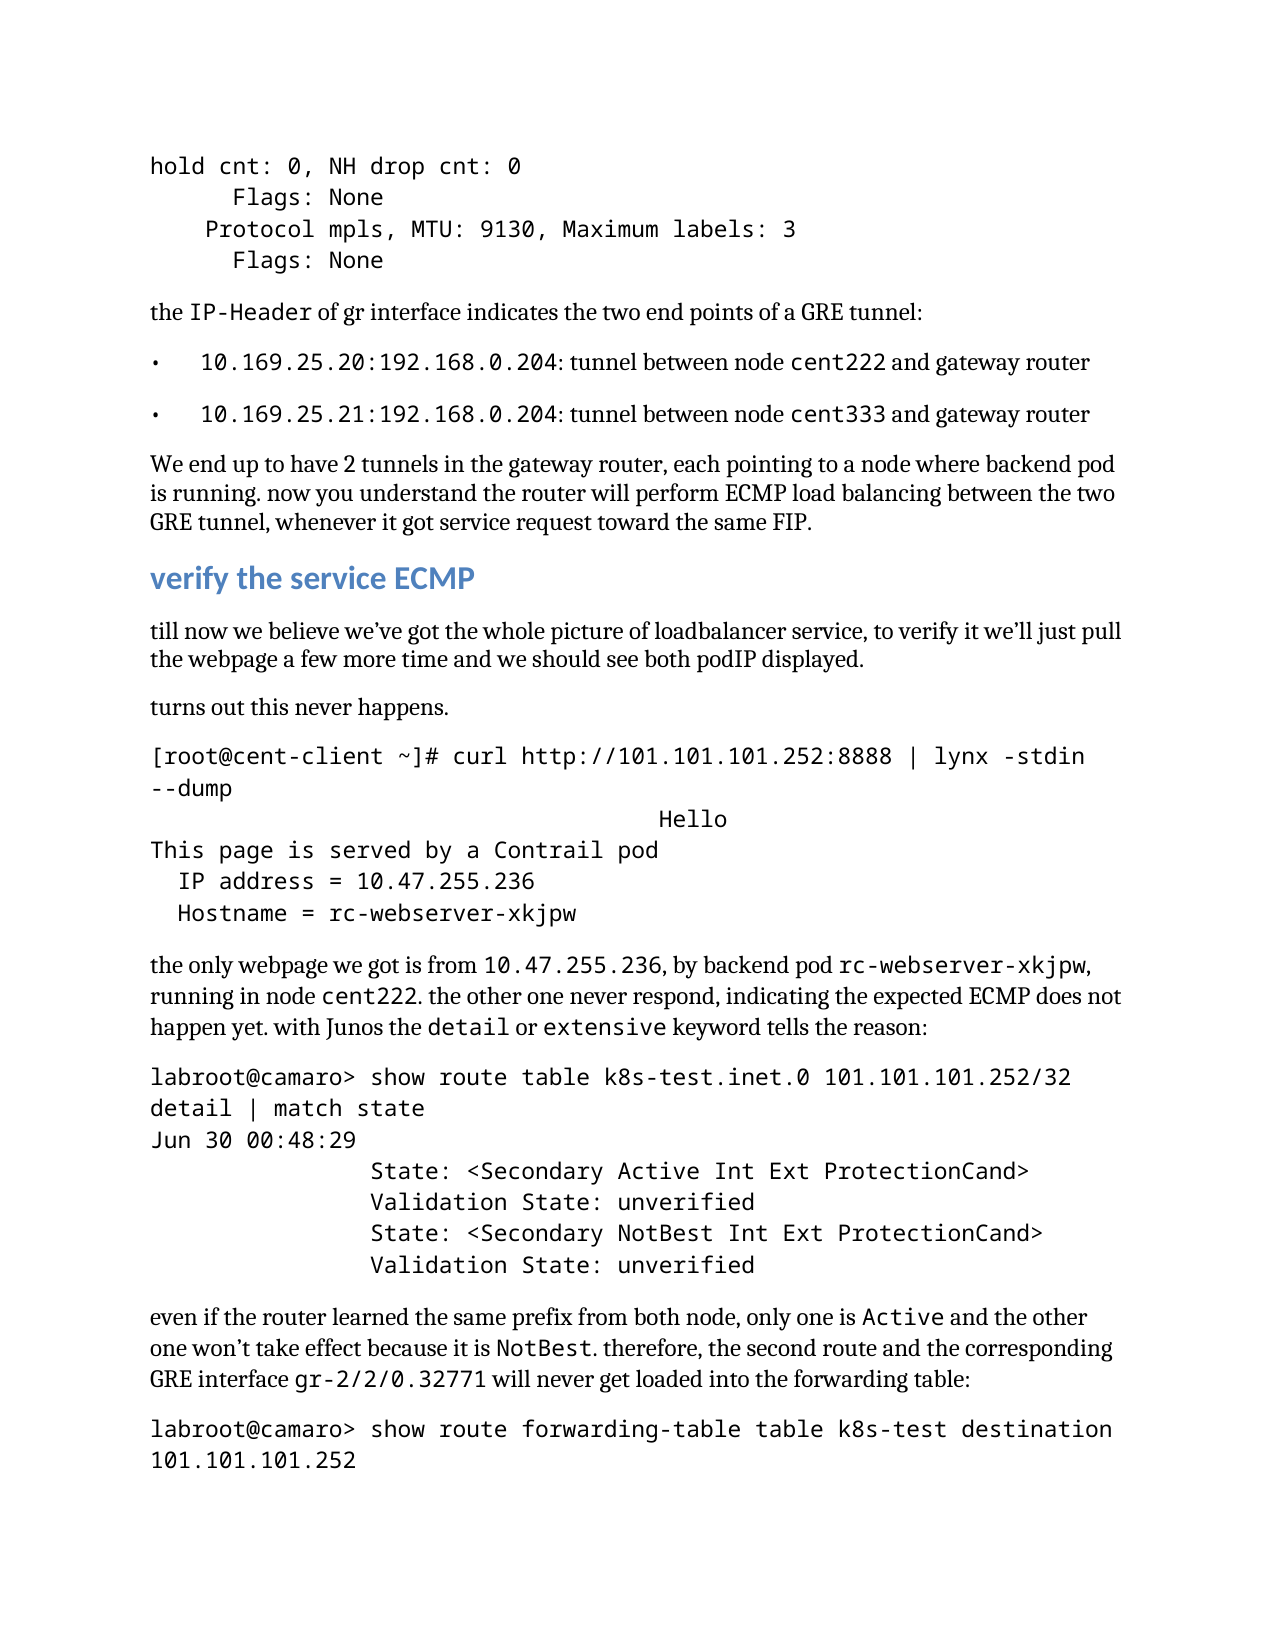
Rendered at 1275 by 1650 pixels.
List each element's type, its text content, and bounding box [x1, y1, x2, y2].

subtitle verify the service ECMP [150, 557, 1125, 598]
text the only webpage we got is from 10.47.255.236, by backend pod rc-webserver-xkjpw, running in node cent222. the other one never respond, indicating the expected ECMP does not happen yet. with Junos the detail or extensive keyword tells the reason: [150, 949, 1125, 1042]
text till now we believe we’ve got the whole picture of loadbalancer service, to verify it we’ll just pull the webpage a few more time and we should see both podIP displayed. [150, 617, 1125, 674]
text labroot@camaro> show route table k8s-test.inet.0 101.101.101.252/32 detail | match state Jun 30 00:48:29 State: <Secondary Active Int Ext ProtectionCand> Validation State: unverified State: <Secondary NotBest Int Ext ProtectionCand> Validation State: unverified [150, 1061, 1125, 1280]
text We end up to have 2 tunnels in the gateway router, each pointing to a node where backend pod is running. now you understand the router will perform ECMP load balancing between the two GRE tunnel, whenever it got service request toward the same FIP. [150, 450, 1125, 536]
text the IP-Header of gr interface indicates the two end points of a GRE tunnel: [150, 296, 1125, 327]
list 10.169.25.21:192.168.0.204: tunnel between node cent333 and gateway router [150, 398, 1125, 429]
text [root@cent-client ~]# curl http://101.101.101.252:8888 | lynx -stdin --dump Hello This page is served by a Contrail pod IP address = 10.47.255.236 Hostname = rc-webserver-xkjpw [150, 740, 1125, 928]
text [150, 150, 1125, 275]
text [150, 1413, 1125, 1476]
list 10.169.25.20:192.168.0.204: tunnel between node cent222 and gateway router [150, 346, 1125, 377]
text even if the router learned the same prefix from both node, only one is Active and the other one won’t take effect because it is NotBest. therefore, the second route and the corresponding GRE interface gr-2/2/0.32771 will never get loaded into the forwarding table: [150, 1301, 1125, 1394]
text turns out this never happens. [150, 693, 1125, 722]
